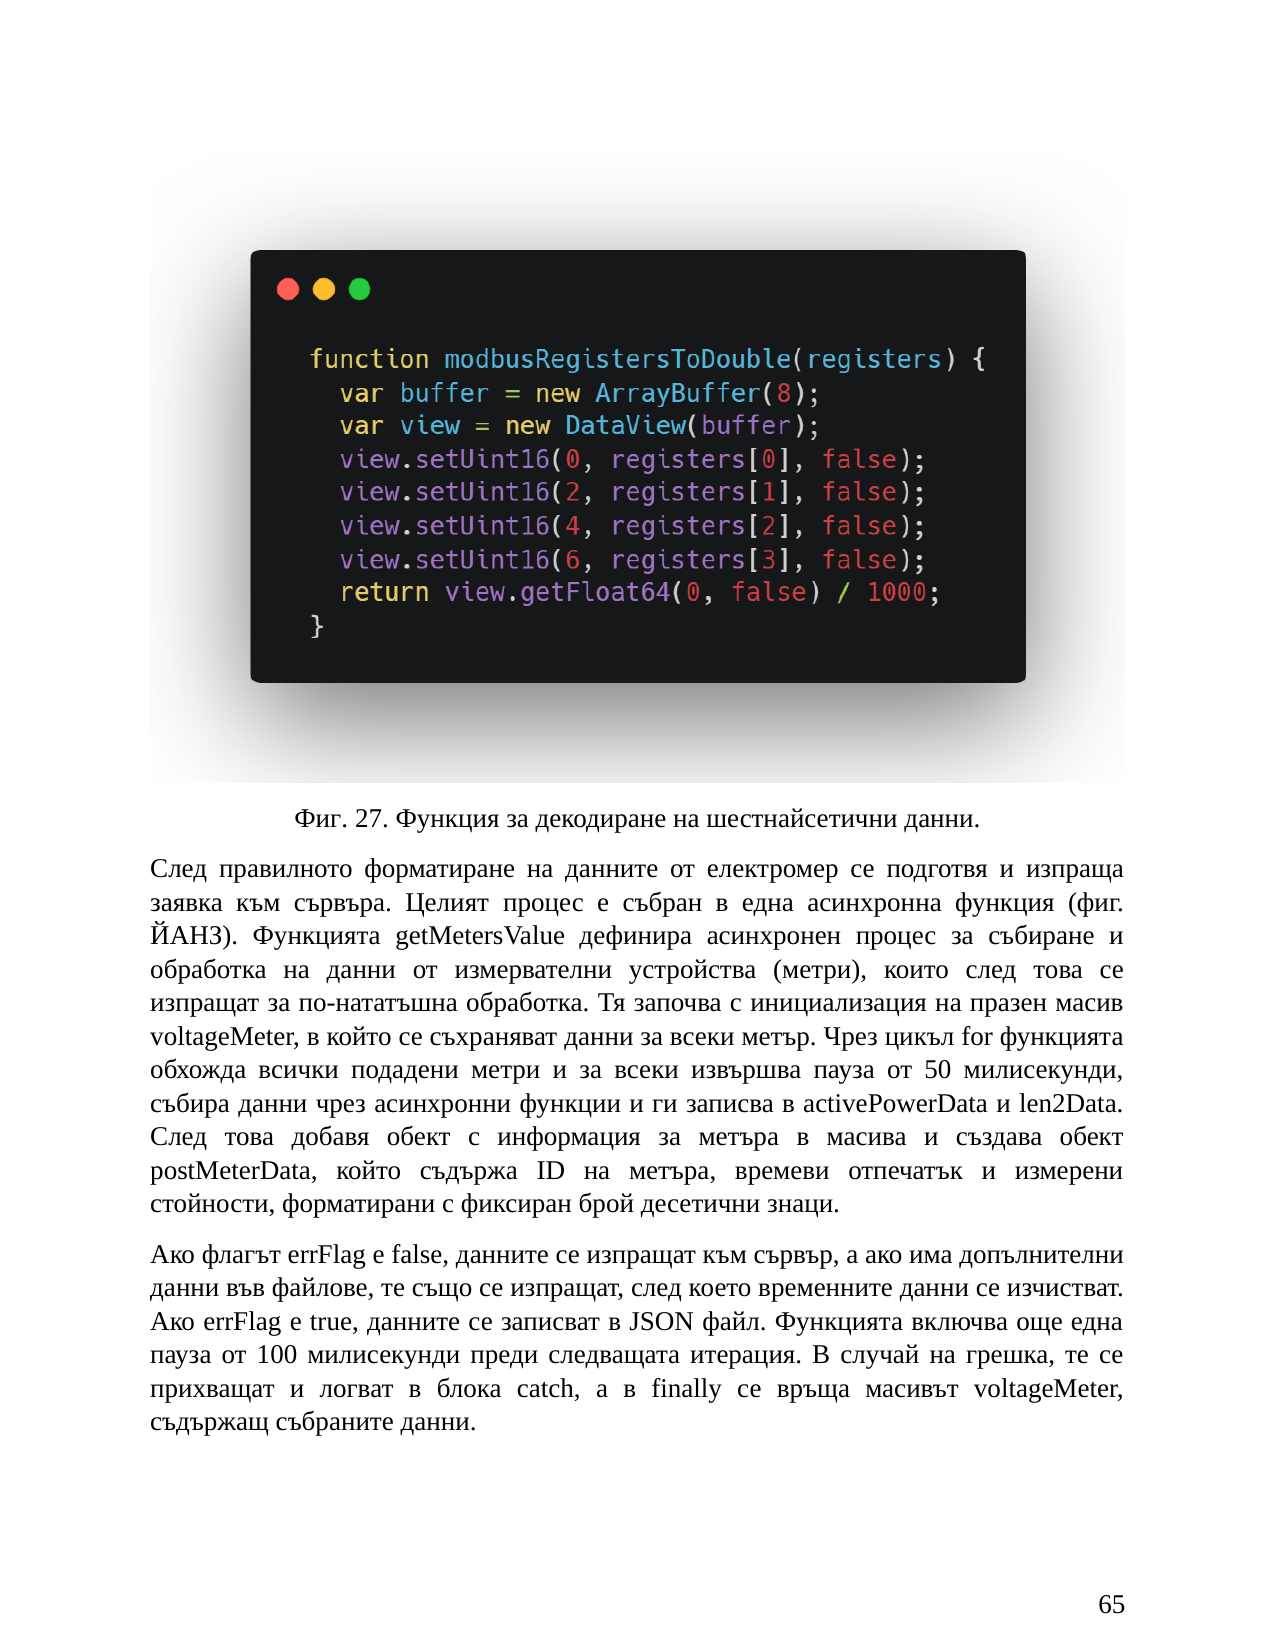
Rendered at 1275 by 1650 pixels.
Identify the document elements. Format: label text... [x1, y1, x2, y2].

picture [150, 150, 1125, 783]
text Фиг. 27. Функция за декодиране на шестнайсетични данни. [150, 802, 1125, 833]
text Ако флагът errFlag е false, данните се изпращат към сървър, а ако има допълнителни данни във файлове, те също се изпращат, след което временните данни се изчистват. Ако errFlag е true, данните се записват в JSON файл. Функцията включва още една пауза от 100 милисекунди преди следващата итерация. В случай на грешка, те се прихващат и логват в блока catch, а в finally се връща масивът voltageMeter, съдържащ събраните данни. [150, 1238, 1125, 1437]
text След правилното форматиране на данните от електромер се подготвя и изпраща заявка към сървъра. Целият процес е събран в една асинхронна функция (фиг. ЙАНЗ). Функцията getMetersValue дефинира асинхронен процес за събиране и обработка на данни от измервателни устройства (метри), които след това се изпращат за по-нататъшна обработка. Тя започва с инициализация на празен масив voltageMeter, в който се съхраняват данни за всеки метър. Чрез цикъл for функцията обхожда всички подадени метри и за всеки извършва пауза от 50 милисекунди, събира данни чрез асинхронни функции и ги записва в activePowerData и len2Data. След това добавя обект с информация за метъра в масива и създава обект postMeterData, който съдържа ID на метъра, времеви отпечатък и измерени стойности, форматирани с фиксиран брой десетични знаци. [150, 852, 1125, 1219]
